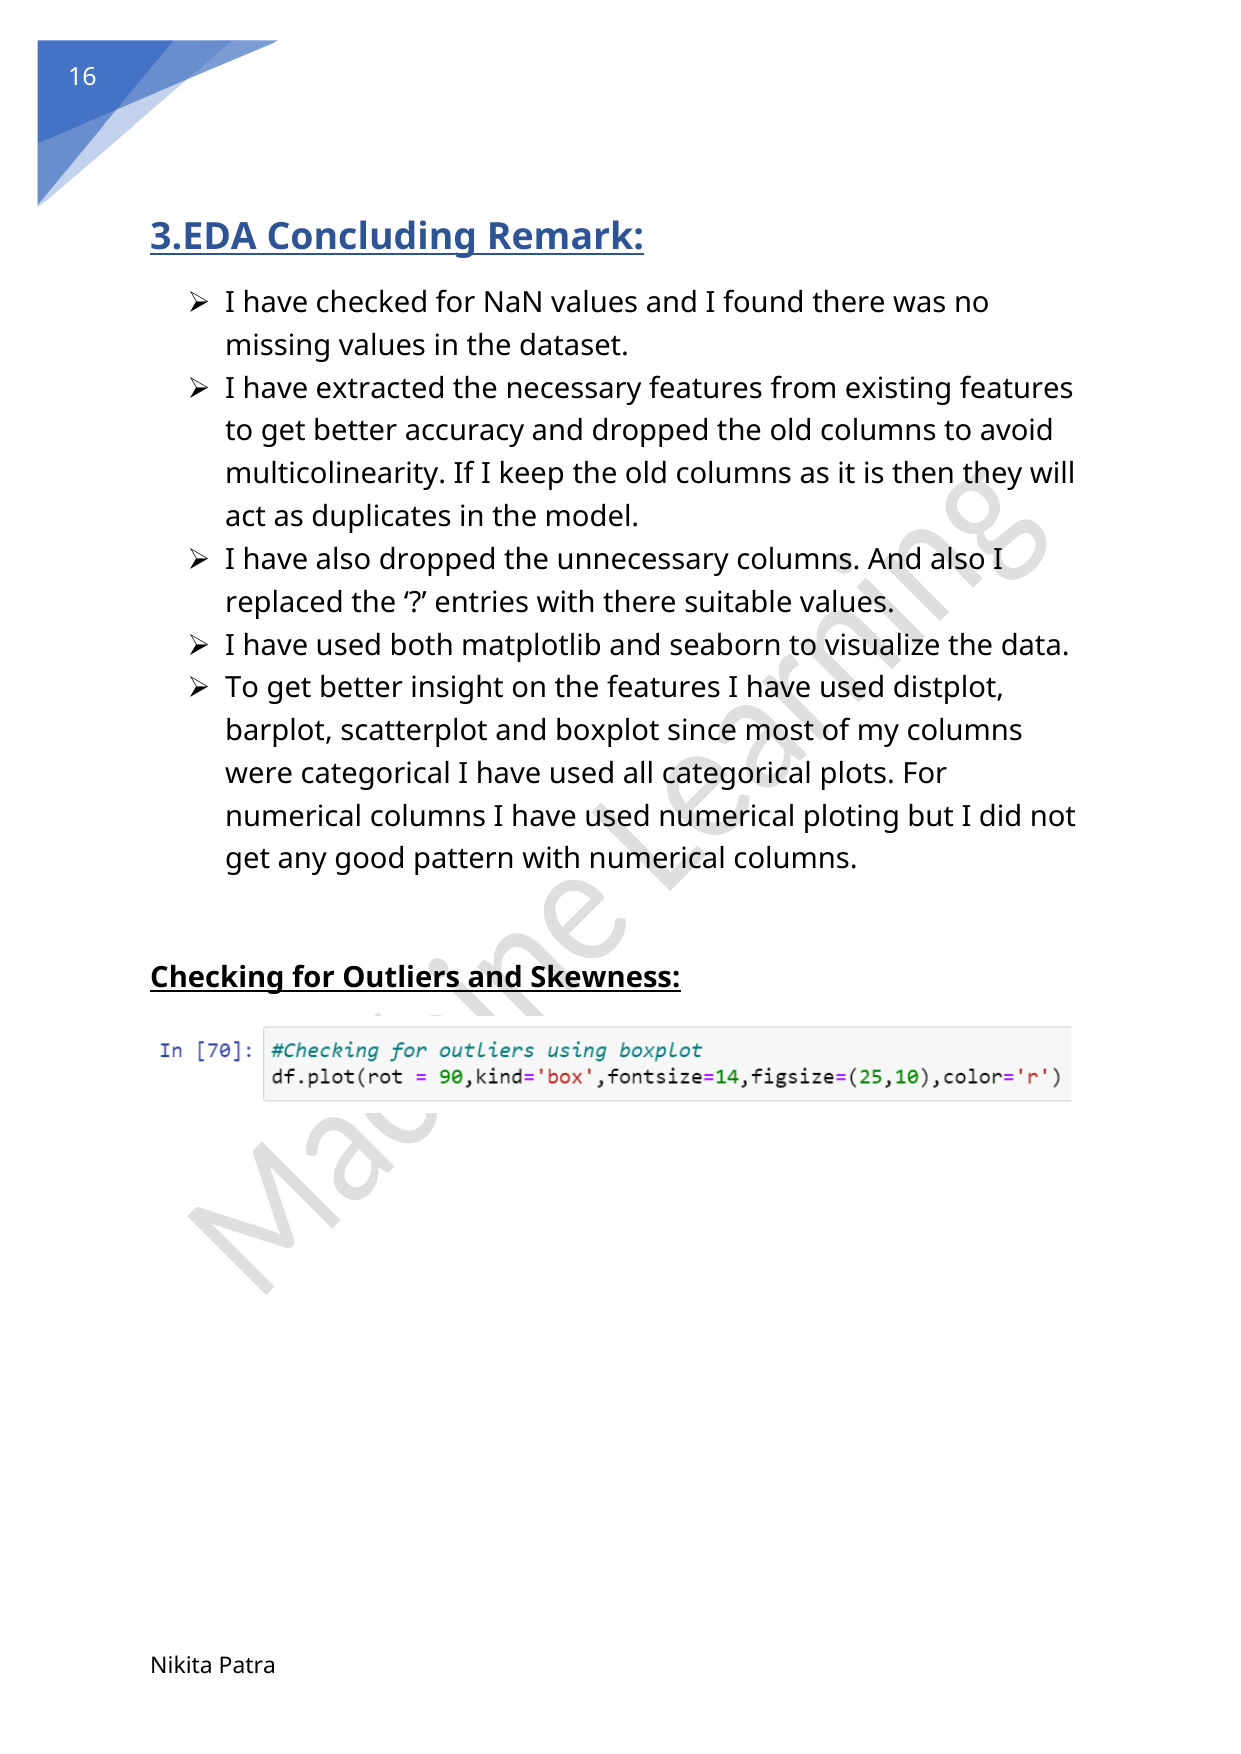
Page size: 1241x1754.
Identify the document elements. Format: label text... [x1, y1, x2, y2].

list To get better insight on the features I have used distplot, barplot, scatterplot and boxplot since most of my columns were categorical I have used all categorical plots. For numerical columns I have used numerical ploting but I did not get any good pattern with numerical columns. [187, 667, 1090, 877]
text 3.EDA Concluding Remark: [150, 209, 1090, 261]
list I have extracted the necessary features from existing features to get better accuracy and dropped the old columns to avoid multicolinearity. If I keep the old columns as it is then they will act as duplicates in the model. [187, 367, 1090, 535]
list I have checked for NaN values and I found there was no missing values in the dataset. [187, 281, 1090, 364]
list I have also dropped the unnecessary columns. And also I replaced the ‘?’ entries with there suitable values. [187, 538, 1090, 621]
picture [150, 1016, 1072, 1113]
picture [37, 40, 279, 209]
text Checking for Outliers and Skewness: [150, 957, 1090, 996]
list I have used both matplotlib and seaborn to visualize the data. [187, 624, 1090, 663]
